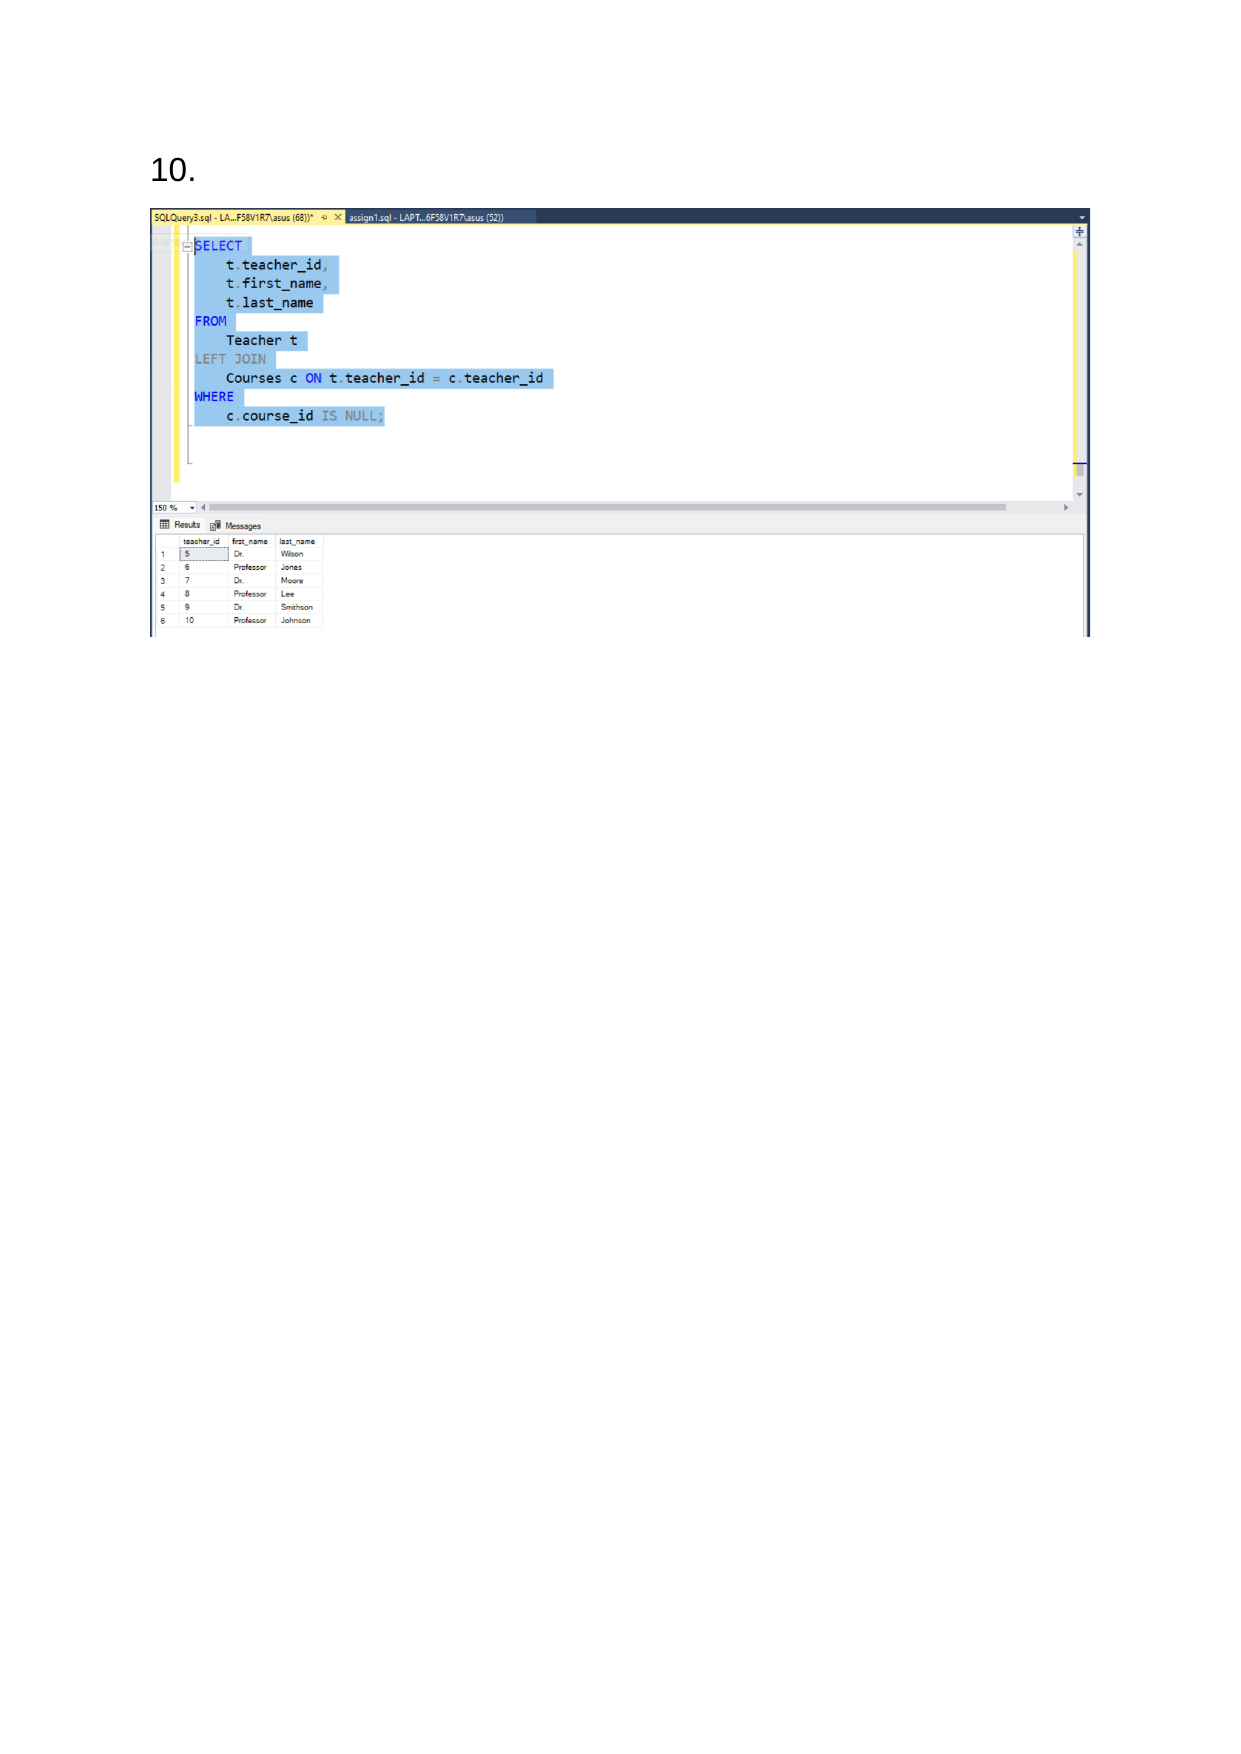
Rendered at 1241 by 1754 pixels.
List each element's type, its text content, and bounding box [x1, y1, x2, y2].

text 10. [150, 150, 1090, 188]
picture [150, 208, 1091, 637]
